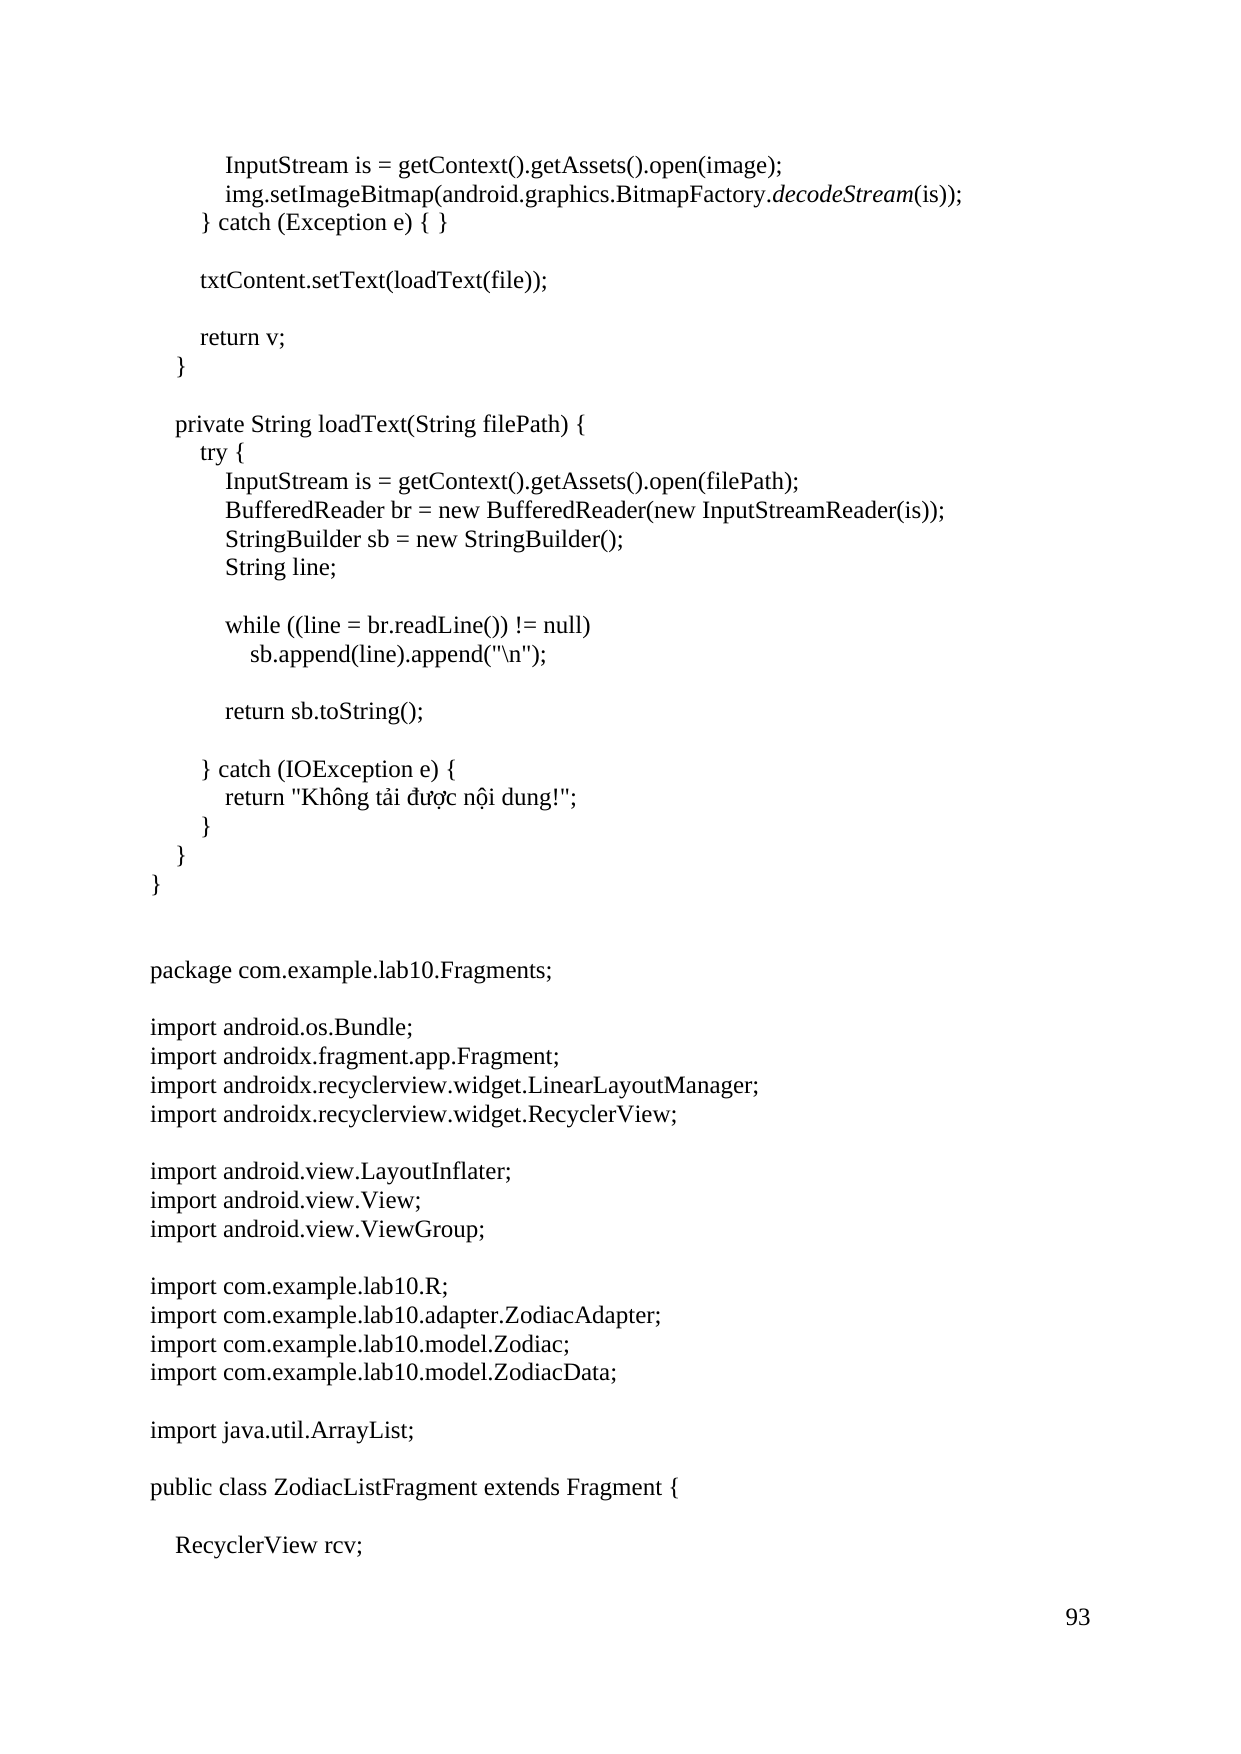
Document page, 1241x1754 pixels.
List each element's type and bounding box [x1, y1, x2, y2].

text [150, 955, 1090, 1587]
text [150, 150, 1090, 897]
